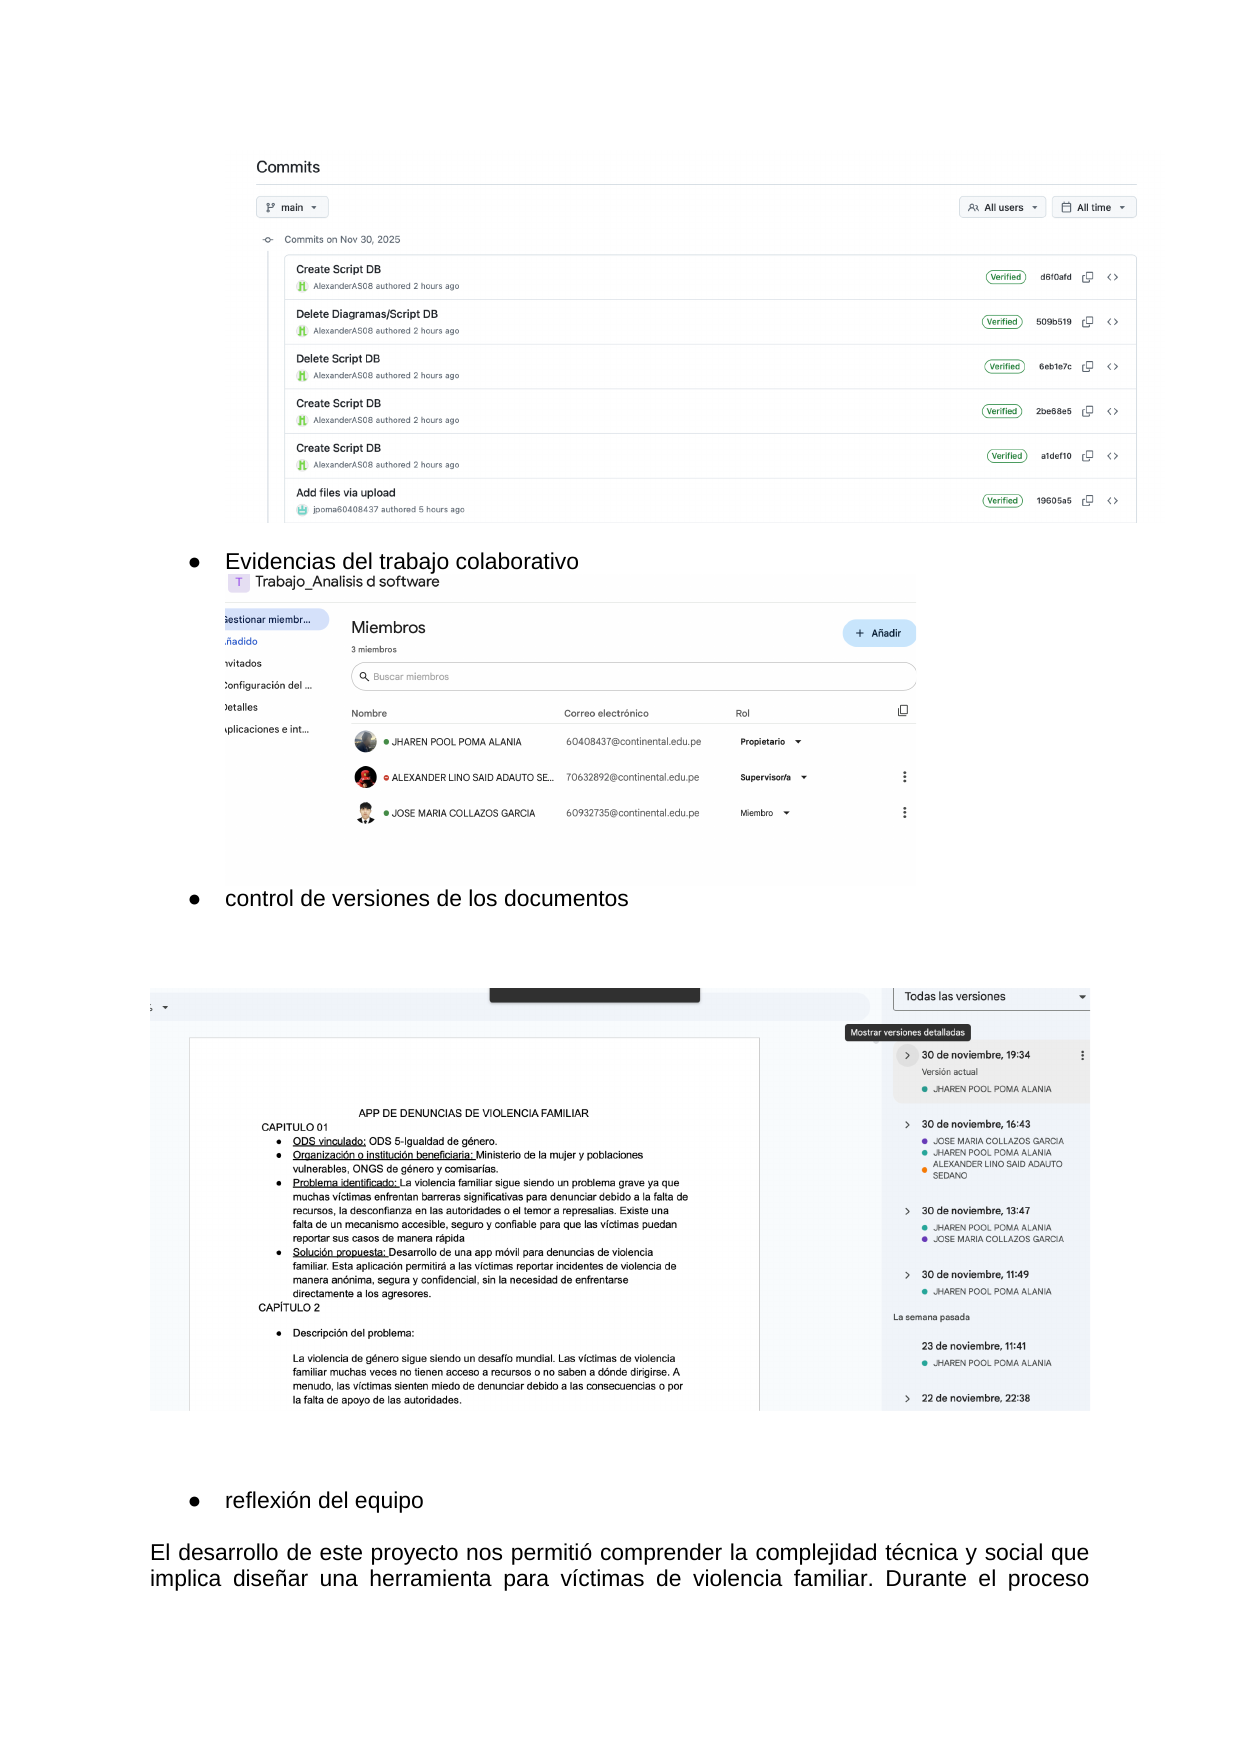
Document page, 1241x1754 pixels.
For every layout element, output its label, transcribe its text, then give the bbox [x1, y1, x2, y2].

picture [150, 988, 1091, 1411]
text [150, 1539, 1090, 1591]
list control de versiones de los documentos [187, 885, 1090, 912]
list reflexión del equipo [187, 1487, 1090, 1514]
picture [225, 574, 917, 886]
picture [225, 150, 1166, 523]
